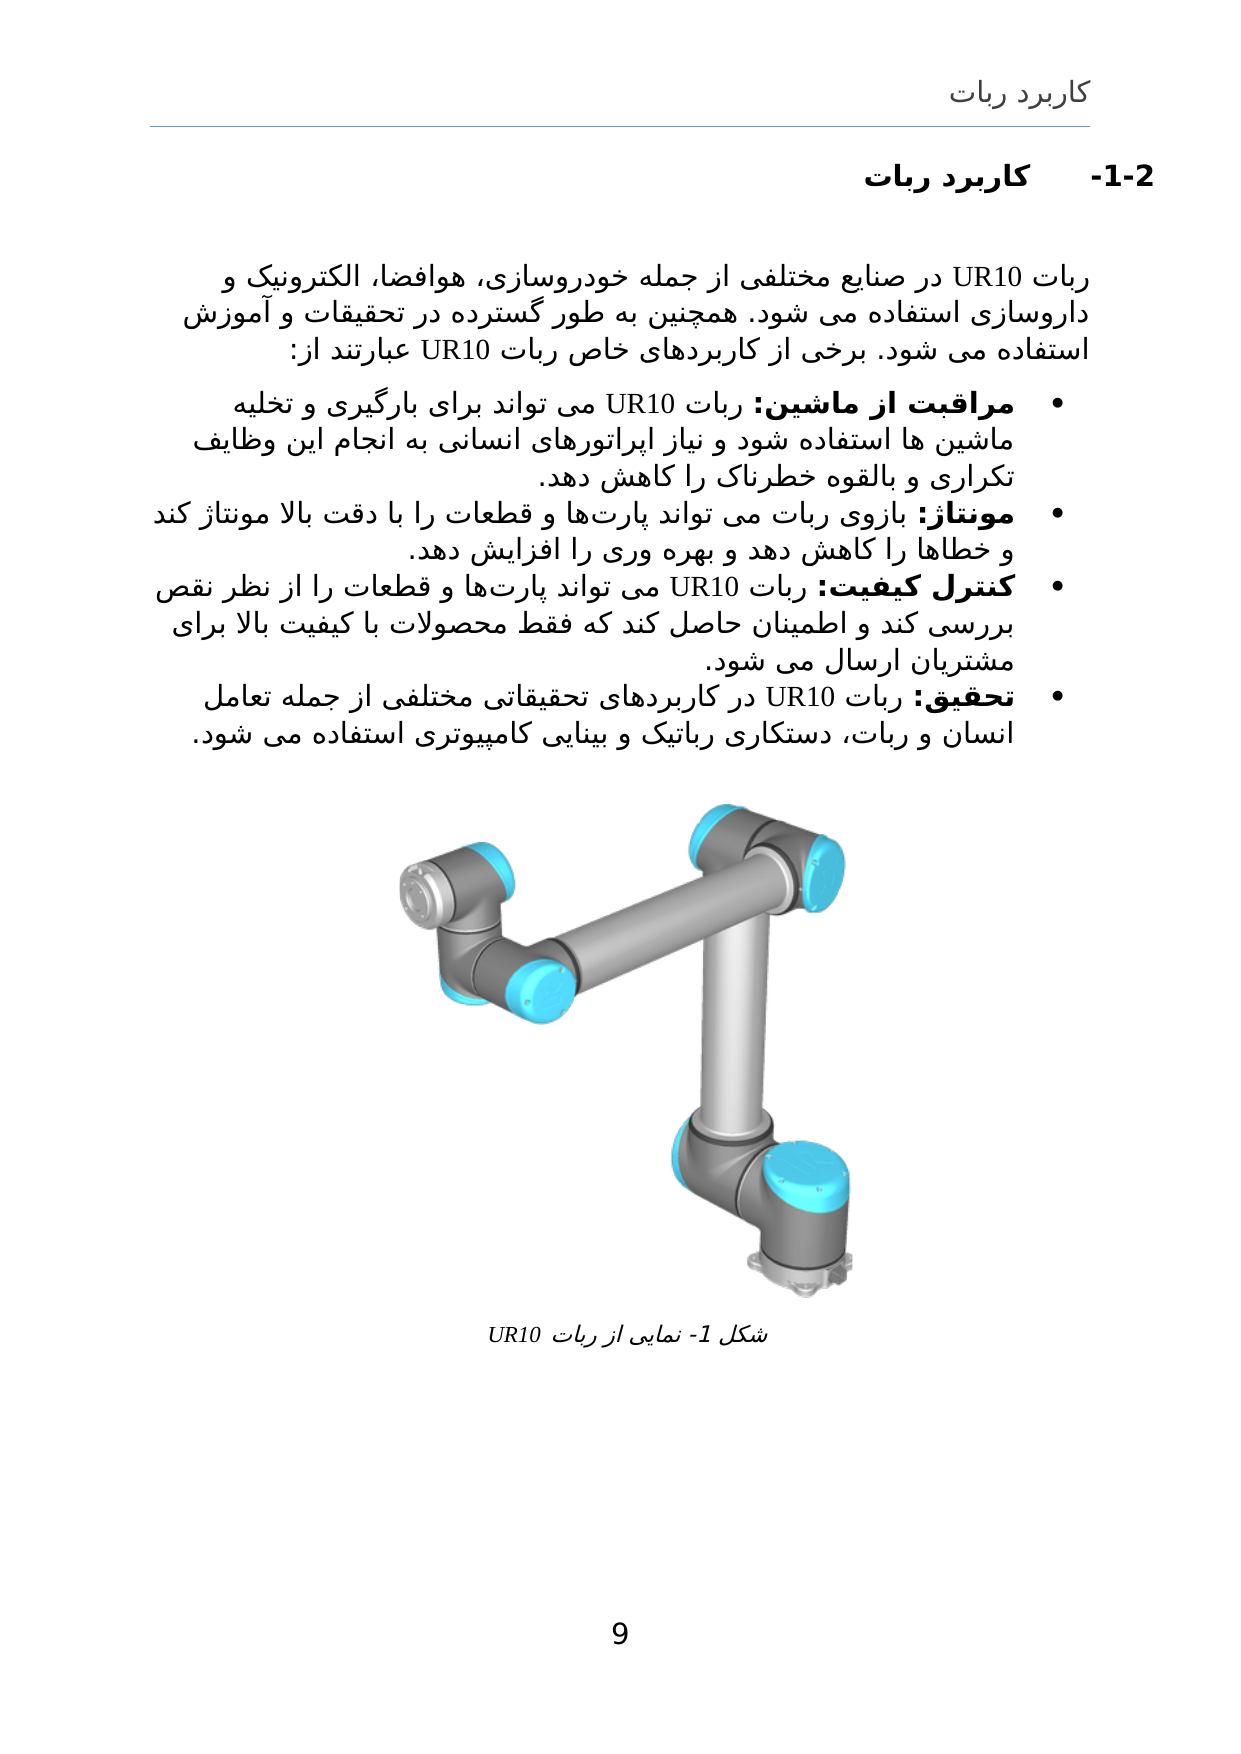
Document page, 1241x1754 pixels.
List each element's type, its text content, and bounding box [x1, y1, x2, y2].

list کنترل کیفیت: ربات UR10 می تواند پارت‌ها و قطعات را از نظر نقص بررسی کند و اطمینان حاصل کند که فقط محصولات با کیفیت بالا برای مشتریان ارسال می شود. [150, 569, 1053, 677]
text ربات UR10 در صنایع مختلفی از جمله خودروسازی، هوافضا، الکترونیک و داروسازی استفاده می شود. همچنین به طور گسترده در تحقیقات و آموزش استفاده می شود. برخی از کاربردهای خاص ربات UR10 عبارتند از: [150, 259, 1090, 366]
picture [399, 796, 853, 1303]
subtitle کاربرد ربات [150, 159, 1090, 193]
list مونتاژ: بازوی ربات می تواند پارت‌ها و قطعات را با دقت بالا مونتاژ کند و خطاها را کاهش دهد و بهره وری را افزایش دهد. [150, 496, 1053, 567]
list تحقیق: ربات UR10 در کاربردهای تحقیقاتی مختلفی از جمله تعامل انسان و ربات، دستکاری رباتیک و بینایی کامپیوتری استفاده می شود. [150, 679, 1053, 750]
list مراقبت از ماشین: ربات UR10 می تواند برای بارگیری و تخلیه ماشین ها استفاده شود و نیاز اپراتورهای انسانی به انجام این وظایف تکراری و بالقوه خطرناک را کاهش دهد. [150, 386, 1053, 493]
